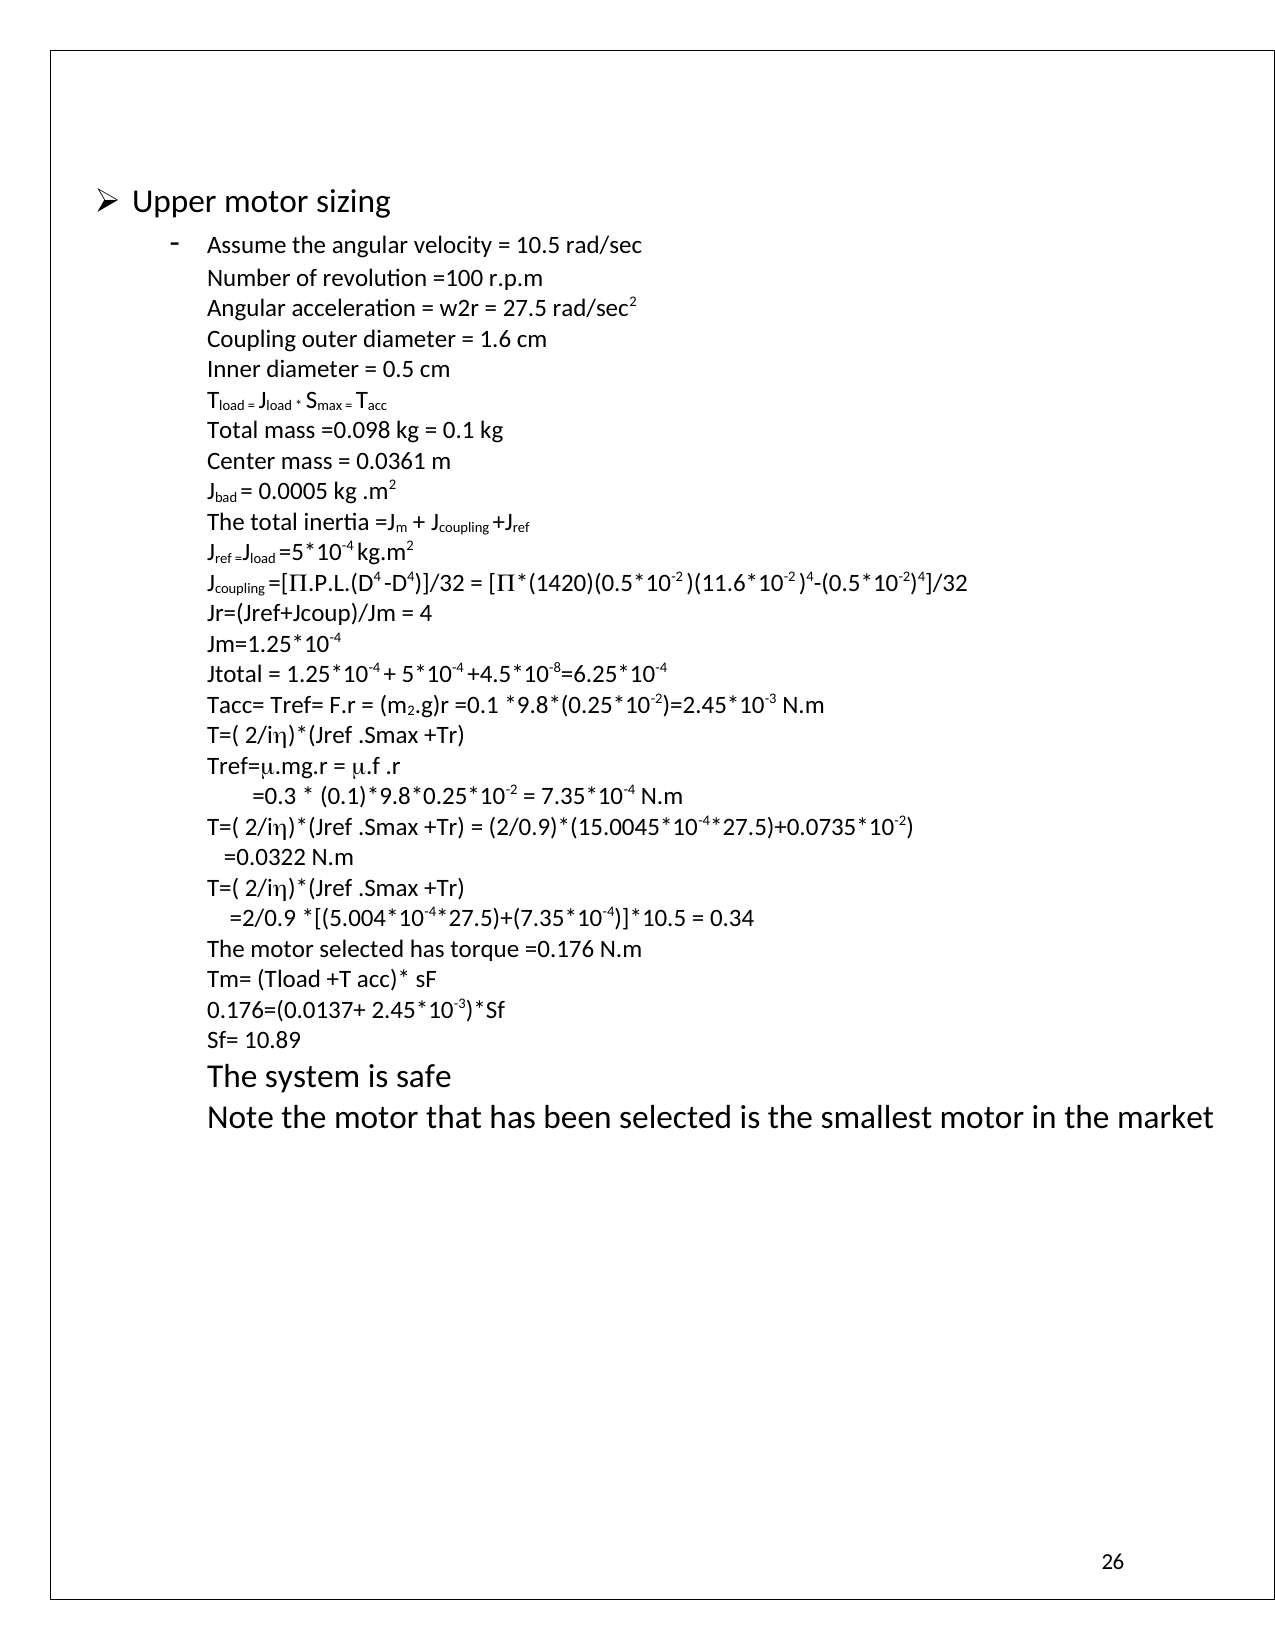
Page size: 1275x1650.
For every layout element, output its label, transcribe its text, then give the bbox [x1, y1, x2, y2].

list 0.176=(0.0137+ 2.45*10-3)*Sf [207, 994, 1274, 1025]
list The total inertia =Jm + Jcoupling +Jref [207, 506, 1274, 536]
list Inner diameter = 0.5 cm [207, 353, 1274, 384]
list =0.0322 N.m [207, 842, 1274, 872]
list The system is safe [207, 1055, 1274, 1096]
list Tref=.mg.r = .f .r [207, 750, 1274, 781]
list Angular acceleration = w2r = 27.5 rad/sec2 [207, 292, 1274, 323]
list Jr=(Jref+Jcoup)/Jm = 4 [207, 597, 1274, 628]
list Center mass = 0.0361 m [207, 445, 1274, 475]
list =0.3 * (0.1)*9.8*0.25*10-2 = 7.35*10-4 N.m [207, 781, 1274, 811]
list Tacc= Tref= F.r = (m2.g)r =0.1 *9.8*(0.25*10-2)=2.45*10-3 N.m [207, 689, 1274, 719]
list T=( 2/i)*(Jref .Smax +Tr) [207, 872, 1274, 903]
list Upper motor sizing [94, 180, 1274, 221]
list Jtotal = 1.25*10-4 + 5*10-4 +4.5*10-8=6.25*10-4 [207, 658, 1274, 689]
list The motor selected has torque =0.176 N.m [207, 933, 1274, 964]
list Number of revolution =100 r.p.m [207, 262, 1274, 292]
list Sf= 10.89 [207, 1025, 1274, 1055]
list T=( 2/i)*(Jref .Smax +Tr) = (2/0.9)*(15.0045*10-4*27.5)+0.0735*10-2) [207, 811, 1274, 842]
list T=( 2/i)*(Jref .Smax +Tr) [207, 719, 1274, 750]
list Note the motor that has been selected is the smallest motor in the market [207, 1096, 1274, 1137]
list Jbad = 0.0005 kg .m2 [207, 475, 1274, 506]
list Coupling outer diameter = 1.6 cm [207, 323, 1274, 353]
list Tm= (Tload +T acc)* sF [207, 964, 1274, 994]
list Jref =Jload =5*10-4 kg.m2 [207, 536, 1274, 567]
list =2/0.9 *[(5.004*10-4*27.5)+(7.35*10-4)]*10.5 = 0.34 [207, 903, 1274, 933]
list Jm=1.25*10-4 [207, 628, 1274, 658]
list Jcoupling =[.P.L.(D4 -D4)]/32 = [*(1420)(0.5*10-2 )(11.6*10-2 )4-(0.5*10-2)4]/32 [207, 567, 1274, 597]
list Assume the angular velocity = 10.5 rad/sec [169, 221, 1274, 262]
list Total mass =0.098 kg = 0.1 kg [207, 414, 1274, 445]
list Tload = Jload * Smax = Tacc [207, 384, 1274, 414]
